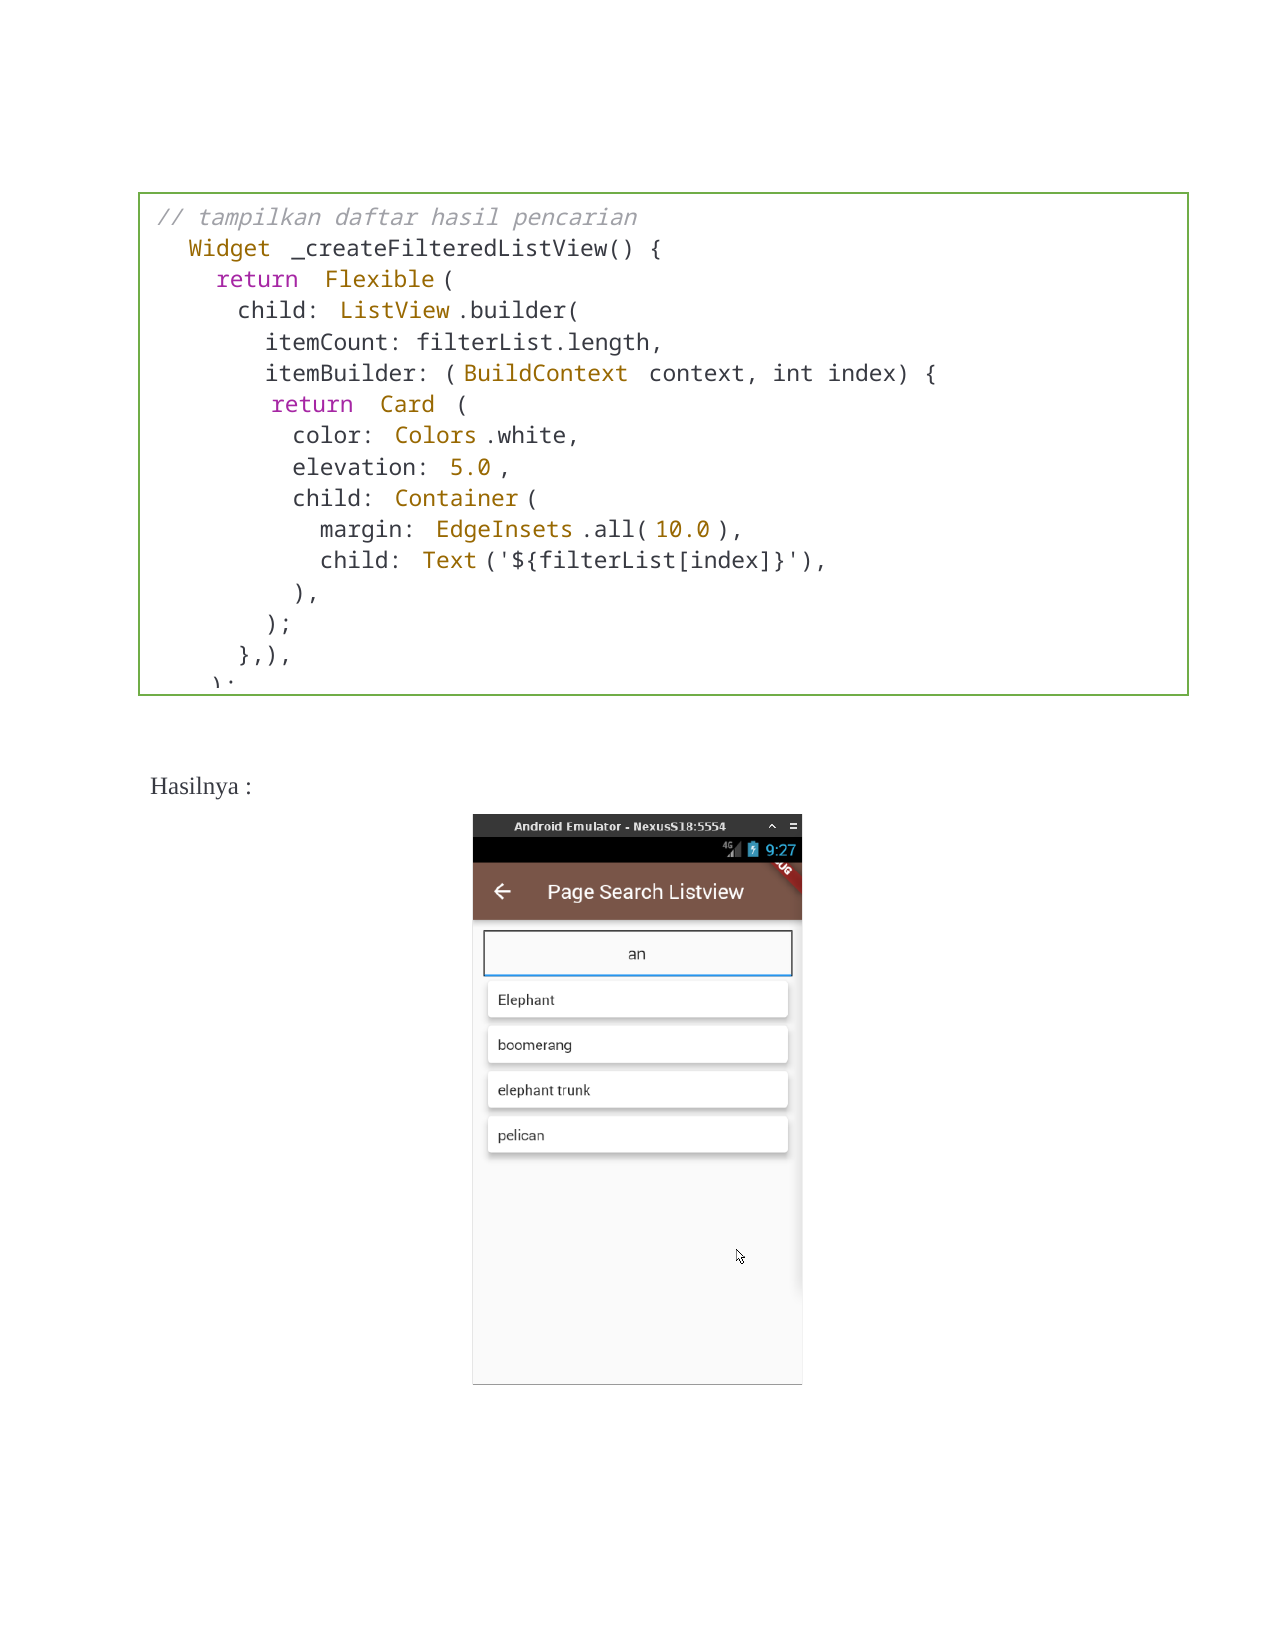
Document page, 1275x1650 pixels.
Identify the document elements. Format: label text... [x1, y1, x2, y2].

picture [472, 814, 803, 1385]
text Hasilnya : [150, 771, 1125, 800]
